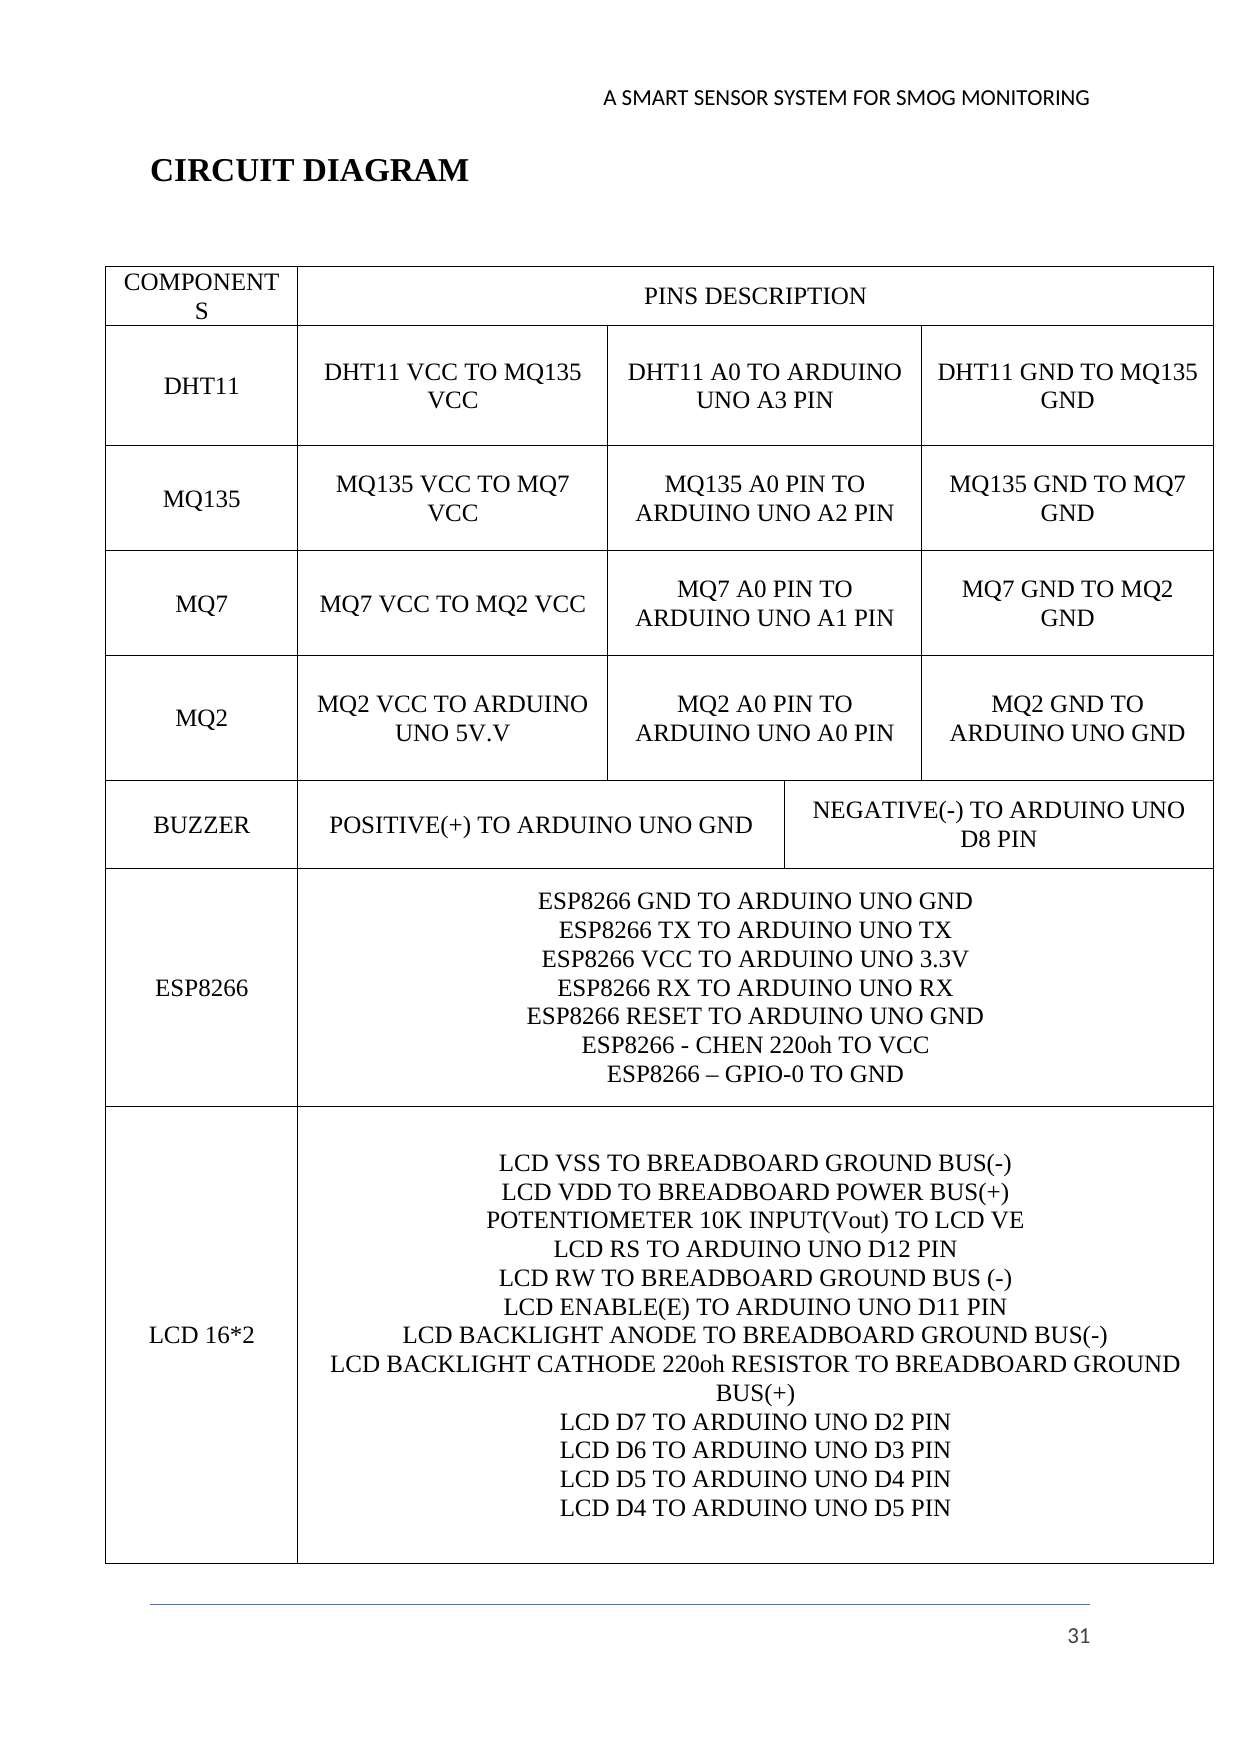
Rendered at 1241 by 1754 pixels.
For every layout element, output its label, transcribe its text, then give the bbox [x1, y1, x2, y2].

table_cell DHT11 VCC TO MQ135 VCC [298, 326, 607, 445]
table_cell LCD VSS TO BREADBOARD GROUND BUS(-) LCD VDD TO BREADBOARD POWER BUS(+) POTENTIOMETER 10K INPUT(Vout) TO LCD VE LCD RS TO ARDUINO UNO D12 PIN LCD RW TO BREADBOARD GROUND BUS (-) LCD ENABLE(E) TO ARDUINO UNO D11 PIN LCD BACKLIGHT ANODE TO BREADBOARD GROUND BUS(-) LCD BACKLIGHT CATHODE 220oh RESISTOR TO BREADBOARD GROUND BUS(+) LCD D7 TO ARDUINO UNO D2 PIN LCD D6 TO ARDUINO UNO D3 PIN LCD D5 TO ARDUINO UNO D4 PIN LCD D4 TO ARDUINO UNO D5 PIN [298, 1107, 1213, 1563]
table_cell MQ135 GND TO MQ7 GND [922, 446, 1213, 550]
table_cell MQ2 [106, 656, 297, 780]
table_cell LCD 16*2 [106, 1107, 297, 1563]
table_cell MQ7 A0 PIN TO ARDUINO UNO A1 PIN [608, 551, 921, 655]
table_cell MQ7 VCC TO MQ2 VCC [298, 551, 607, 655]
table_header PINS DESCRIPTION [298, 267, 1213, 324]
table_cell MQ7 [106, 551, 297, 655]
table_cell NEGATIVE(-) TO ARDUINO UNO D8 PIN [785, 781, 1213, 867]
table_cell MQ2 A0 PIN TO ARDUINO UNO A0 PIN [608, 656, 921, 780]
table_cell ESP8266 [106, 869, 297, 1106]
table_cell ESP8266 GND TO ARDUINO UNO GND ESP8266 TX TO ARDUINO UNO TX ESP8266 VCC TO ARDUINO UNO 3.3V ESP8266 RX TO ARDUINO UNO RX ESP8266 RESET TO ARDUINO UNO GND ESP8266 - CHEN 220oh TO VCC ESP8266 – GPIO-0 TO GND [298, 869, 1213, 1106]
text CIRCUIT DIAGRAM [150, 150, 1090, 188]
table_cell DHT11 [106, 326, 297, 445]
table_cell MQ135 VCC TO MQ7 VCC [298, 446, 607, 550]
table_cell BUZZER [106, 781, 297, 867]
table_cell DHT11 GND TO MQ135 GND [922, 326, 1213, 445]
table_cell POSITIVE(+) TO ARDUINO UNO GND [298, 781, 784, 867]
table_cell MQ2 GND TO ARDUINO UNO GND [922, 656, 1213, 780]
table_cell MQ7 GND TO MQ2 GND [922, 551, 1213, 655]
table_header COMPONENTS [106, 267, 297, 324]
table_cell MQ135 [106, 446, 297, 550]
table_cell DHT11 A0 TO ARDUINO UNO A3 PIN [608, 326, 921, 445]
table_cell MQ2 VCC TO ARDUINO UNO 5V.V [298, 656, 607, 780]
table_cell MQ135 A0 PIN TO ARDUINO UNO A2 PIN [608, 446, 921, 550]
